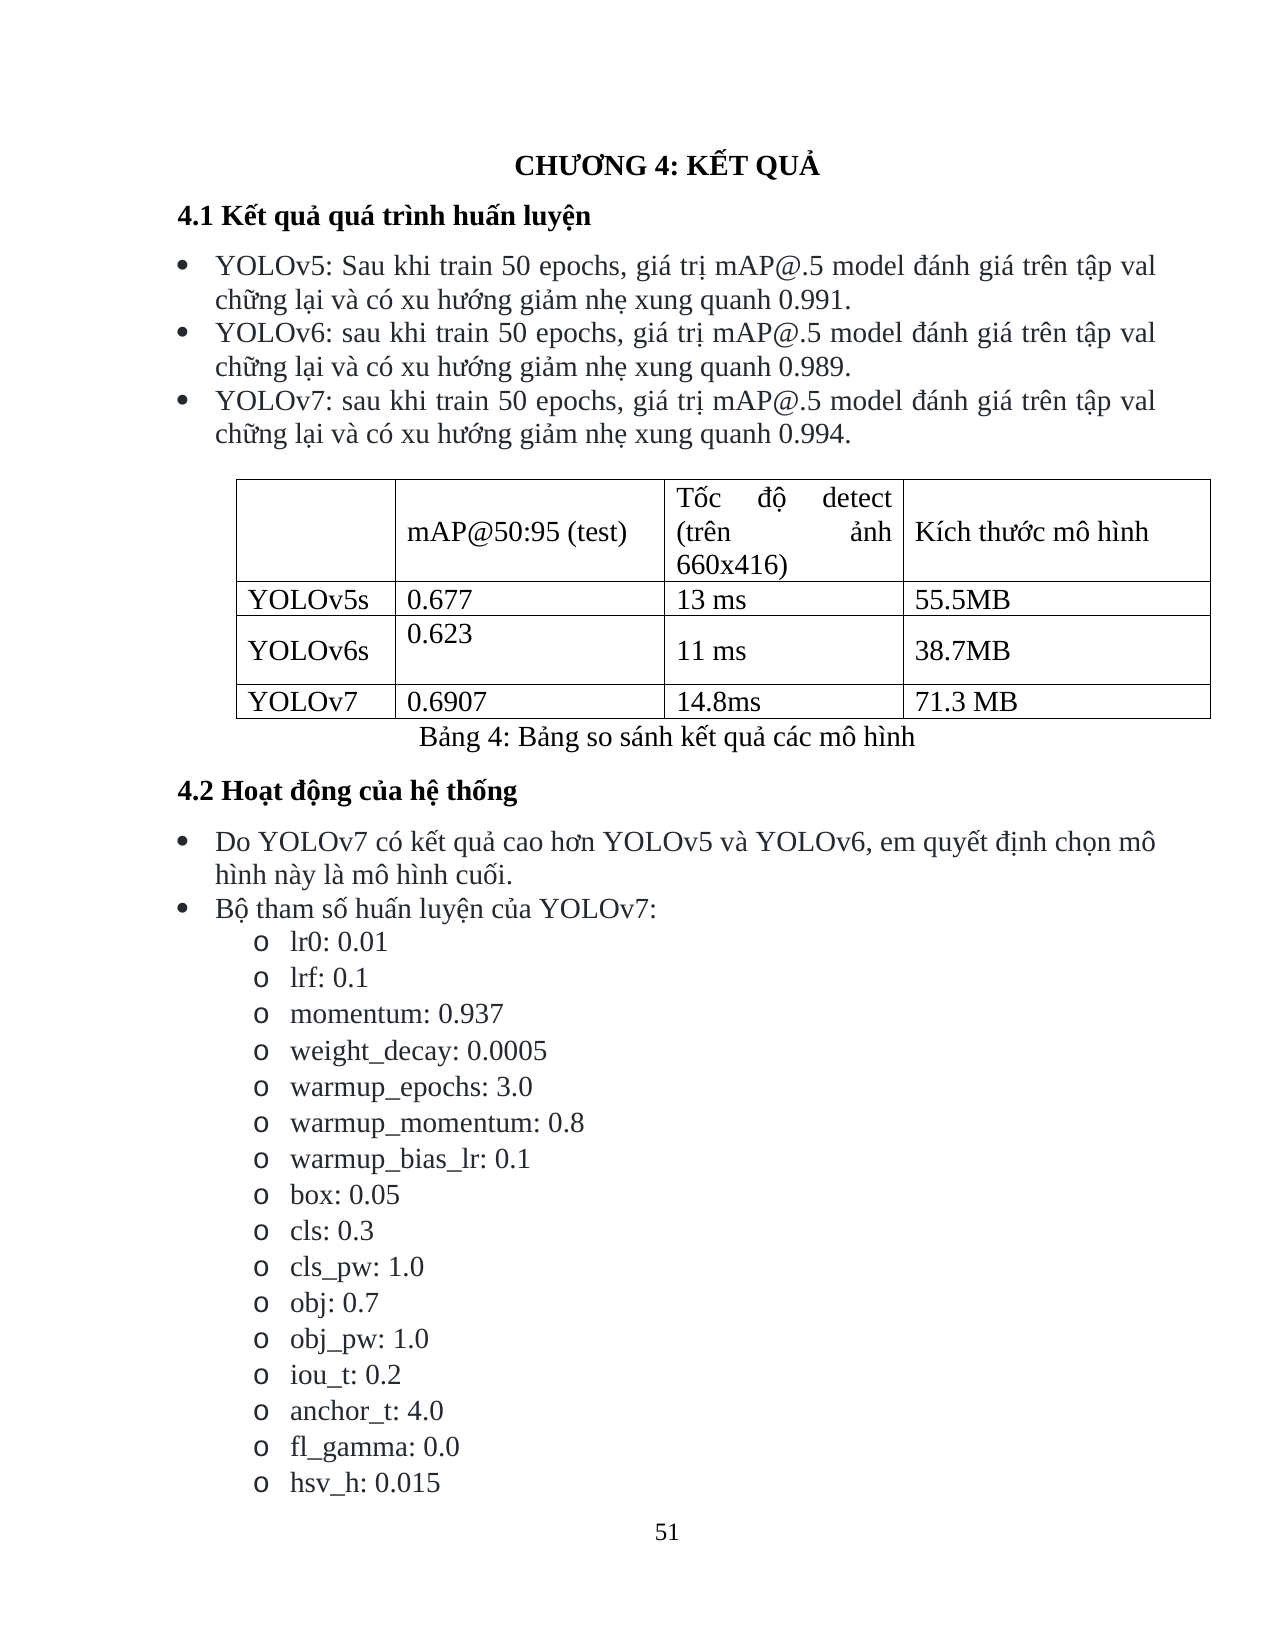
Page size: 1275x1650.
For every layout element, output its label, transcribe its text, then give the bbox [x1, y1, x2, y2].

text CHƯƠNG 4: KẾT QUẢ [177, 148, 1157, 181]
list box: 0.05 [252, 1177, 1157, 1213]
list warmup_epochs: 3.0 [252, 1069, 1157, 1105]
table_header Tốc độ detect (trên ảnh 660x416) [665, 480, 903, 581]
table_cell 0.6907 [396, 685, 664, 718]
list YOLOv5: Sau khi train 50 epochs, giá trị mAP@.5 model đánh giá trên tập val chững lại và có xu hướng giảm nhẹ xung quanh 0.991. [177, 248, 1157, 316]
list cls: 0.3 [252, 1213, 1157, 1249]
list lrf: 0.1 [252, 961, 1157, 997]
list obj_pw: 1.0 [252, 1321, 1157, 1357]
table_cell YOLOv7 [237, 685, 395, 718]
table_header Kích thước mô hình [904, 480, 1210, 581]
list momentum: 0.937 [252, 997, 1157, 1033]
table_cell 13 ms [665, 582, 903, 615]
table_cell 0.623 [396, 616, 664, 683]
table_cell YOLOv6s [237, 616, 395, 683]
list cls_pw: 1.0 [252, 1249, 1157, 1285]
list YOLOv6: sau khi train 50 epochs, giá trị mAP@.5 model đánh giá trên tập val chững lại và có xu hướng giảm nhẹ xung quanh 0.989. [177, 316, 1157, 383]
list iou_t: 0.2 [252, 1357, 1157, 1393]
list weight_decay: 0.0005 [252, 1033, 1157, 1069]
table_cell 0.677 [396, 582, 664, 615]
list fl_gamma: 0.0 [252, 1429, 1157, 1465]
text 4.1 Kết quả quá trình huấn luyện [177, 198, 1157, 232]
table_cell 71.3 MB [904, 685, 1210, 718]
text Bảng 4: Bảng so sánh kết quả các mô hình [177, 719, 1157, 753]
table_cell 38.7MB [904, 616, 1210, 683]
table_header mAP@50:95 (test) [396, 480, 664, 581]
list Bộ tham số huấn luyện của YOLOv7: [177, 891, 1157, 924]
list YOLOv7: sau khi train 50 epochs, giá trị mAP@.5 model đánh giá trên tập val chững lại và có xu hướng giảm nhẹ xung quanh 0.994. [177, 383, 1157, 450]
list warmup_momentum: 0.8 [252, 1105, 1157, 1141]
list anchor_t: 4.0 [252, 1393, 1157, 1429]
list hsv_h: 0.015 [252, 1465, 1157, 1501]
list lr0: 0.01 [252, 924, 1157, 961]
table_cell 11 ms [665, 616, 903, 683]
table_header [237, 480, 395, 581]
list obj: 0.7 [252, 1285, 1157, 1321]
table_cell YOLOv5s [237, 582, 395, 615]
list warmup_bias_lr: 0.1 [252, 1141, 1157, 1177]
list Do YOLOv7 có kết quả cao hơn YOLOv5 và YOLOv6, em quyết định chọn mô hình này là mô hình cuối. [177, 824, 1157, 891]
text 4.2 Hoạt động của hệ thống [177, 773, 1157, 807]
table_cell 55.5MB [904, 582, 1210, 615]
table_cell 14.8ms [665, 685, 903, 718]
